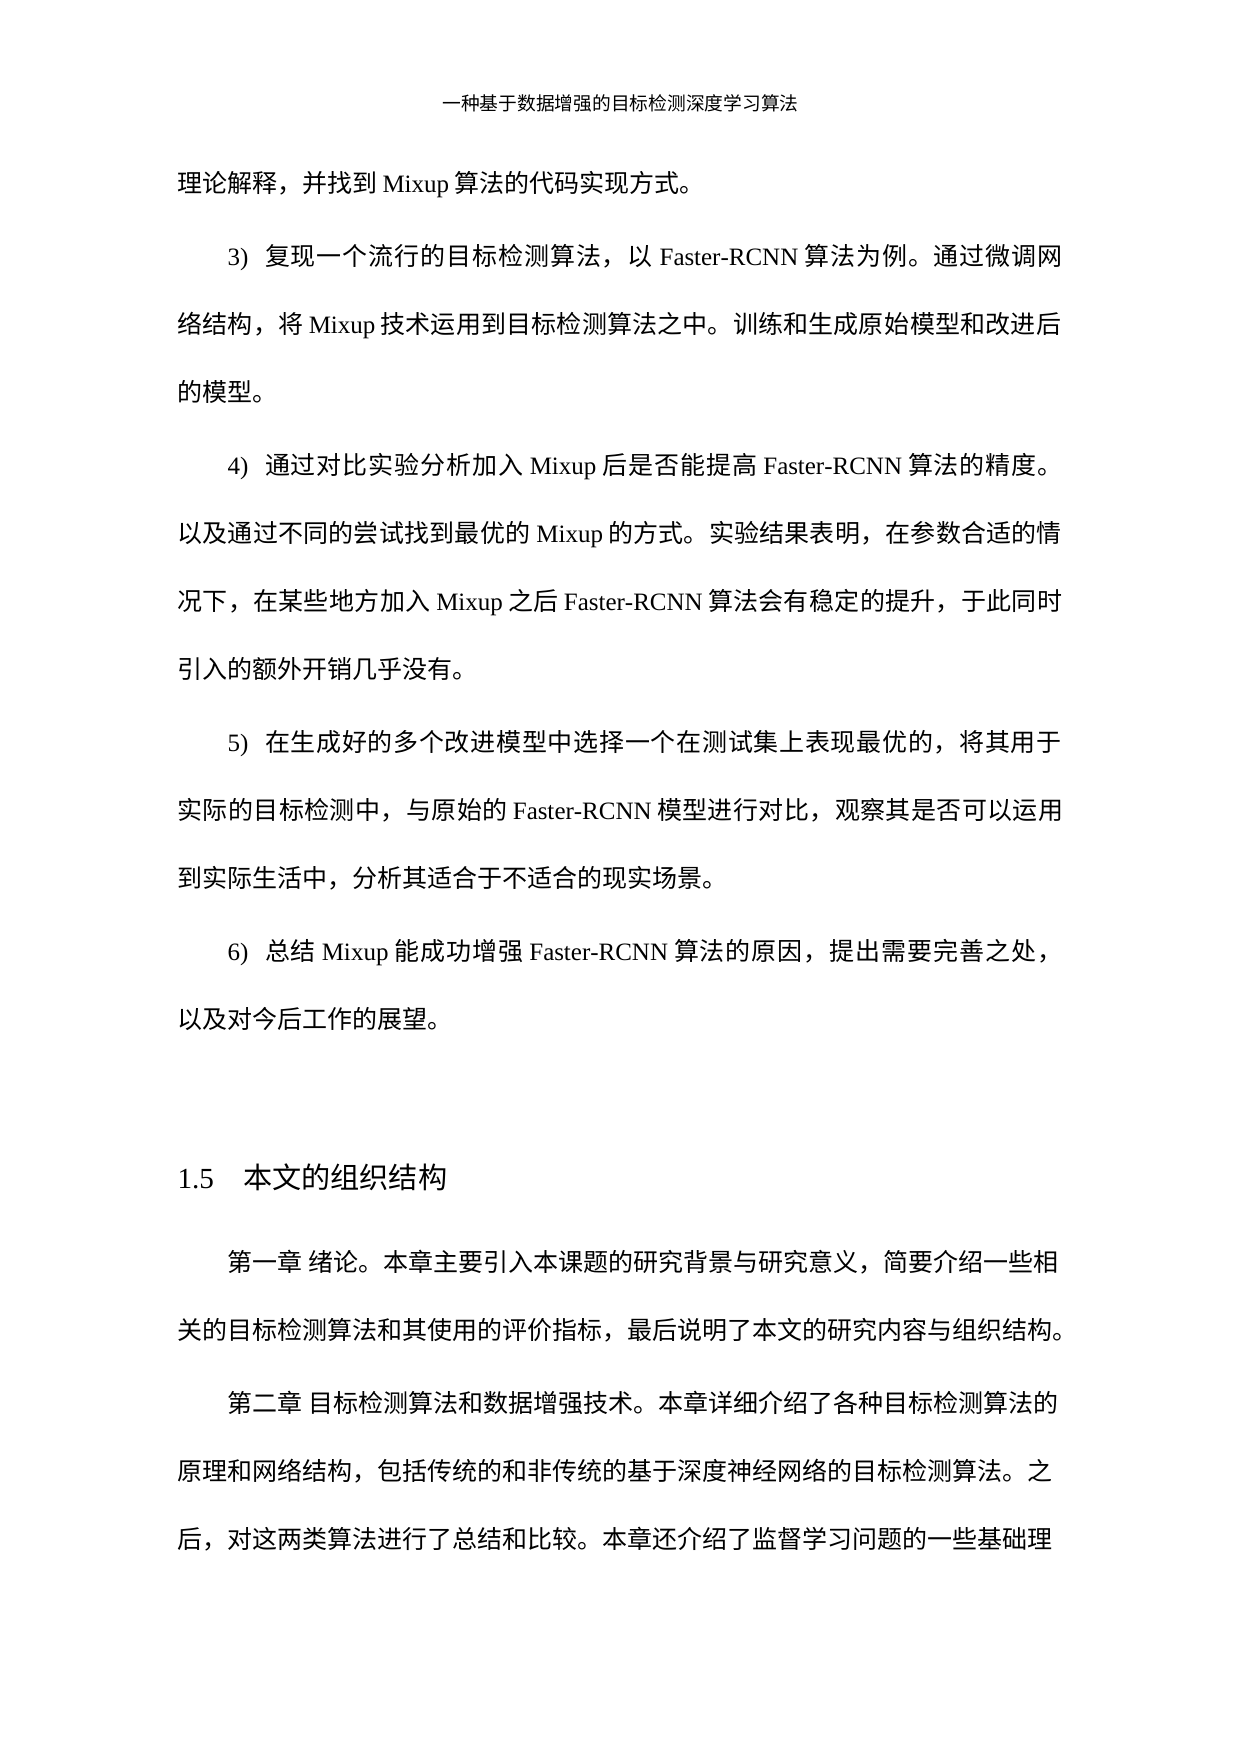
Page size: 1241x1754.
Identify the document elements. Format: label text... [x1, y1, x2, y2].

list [177, 148, 1063, 216]
list 在生成好的多个改进模型中选择一个在测试集上表现最优的，将其用于实际的目标检测中，与原始的Faster-RCNN模型进行对比，观察其是否可以运用到实际生活中，分析其适合于不适合的现实场景。 [177, 707, 1063, 910]
subtitle 1.5 本文的组织结构 [177, 1141, 1063, 1209]
list 复现一个流行的目标检测算法，以Faster-RCNN算法为例。通过微调网络结构，将Mixup技术运用到目标检测算法之中。训练和生成原始模型和改进后的模型。 [177, 221, 1063, 424]
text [177, 1367, 1063, 1571]
text 第一章 绪论。本章主要引入本课题的研究背景与研究意义，简要介绍一些相关的目标检测算法和其使用的评价指标，最后说明了本文的研究内容与组织结构。 [177, 1226, 1063, 1362]
list 通过对比实验分析加入Mixup后是否能提高Faster-RCNN算法的精度。以及通过不同的尝试找到最优的Mixup的方式。实验结果表明，在参数合适的情况下，在某些地方加入Mixup之后Faster-RCNN算法会有稳定的提升，于此同时引入的额外开销几乎没有。 [177, 430, 1063, 701]
list 总结Mixup能成功增强Faster-RCNN算法的原因，提出需要完善之处，以及对今后工作的展望。 [177, 916, 1063, 1051]
